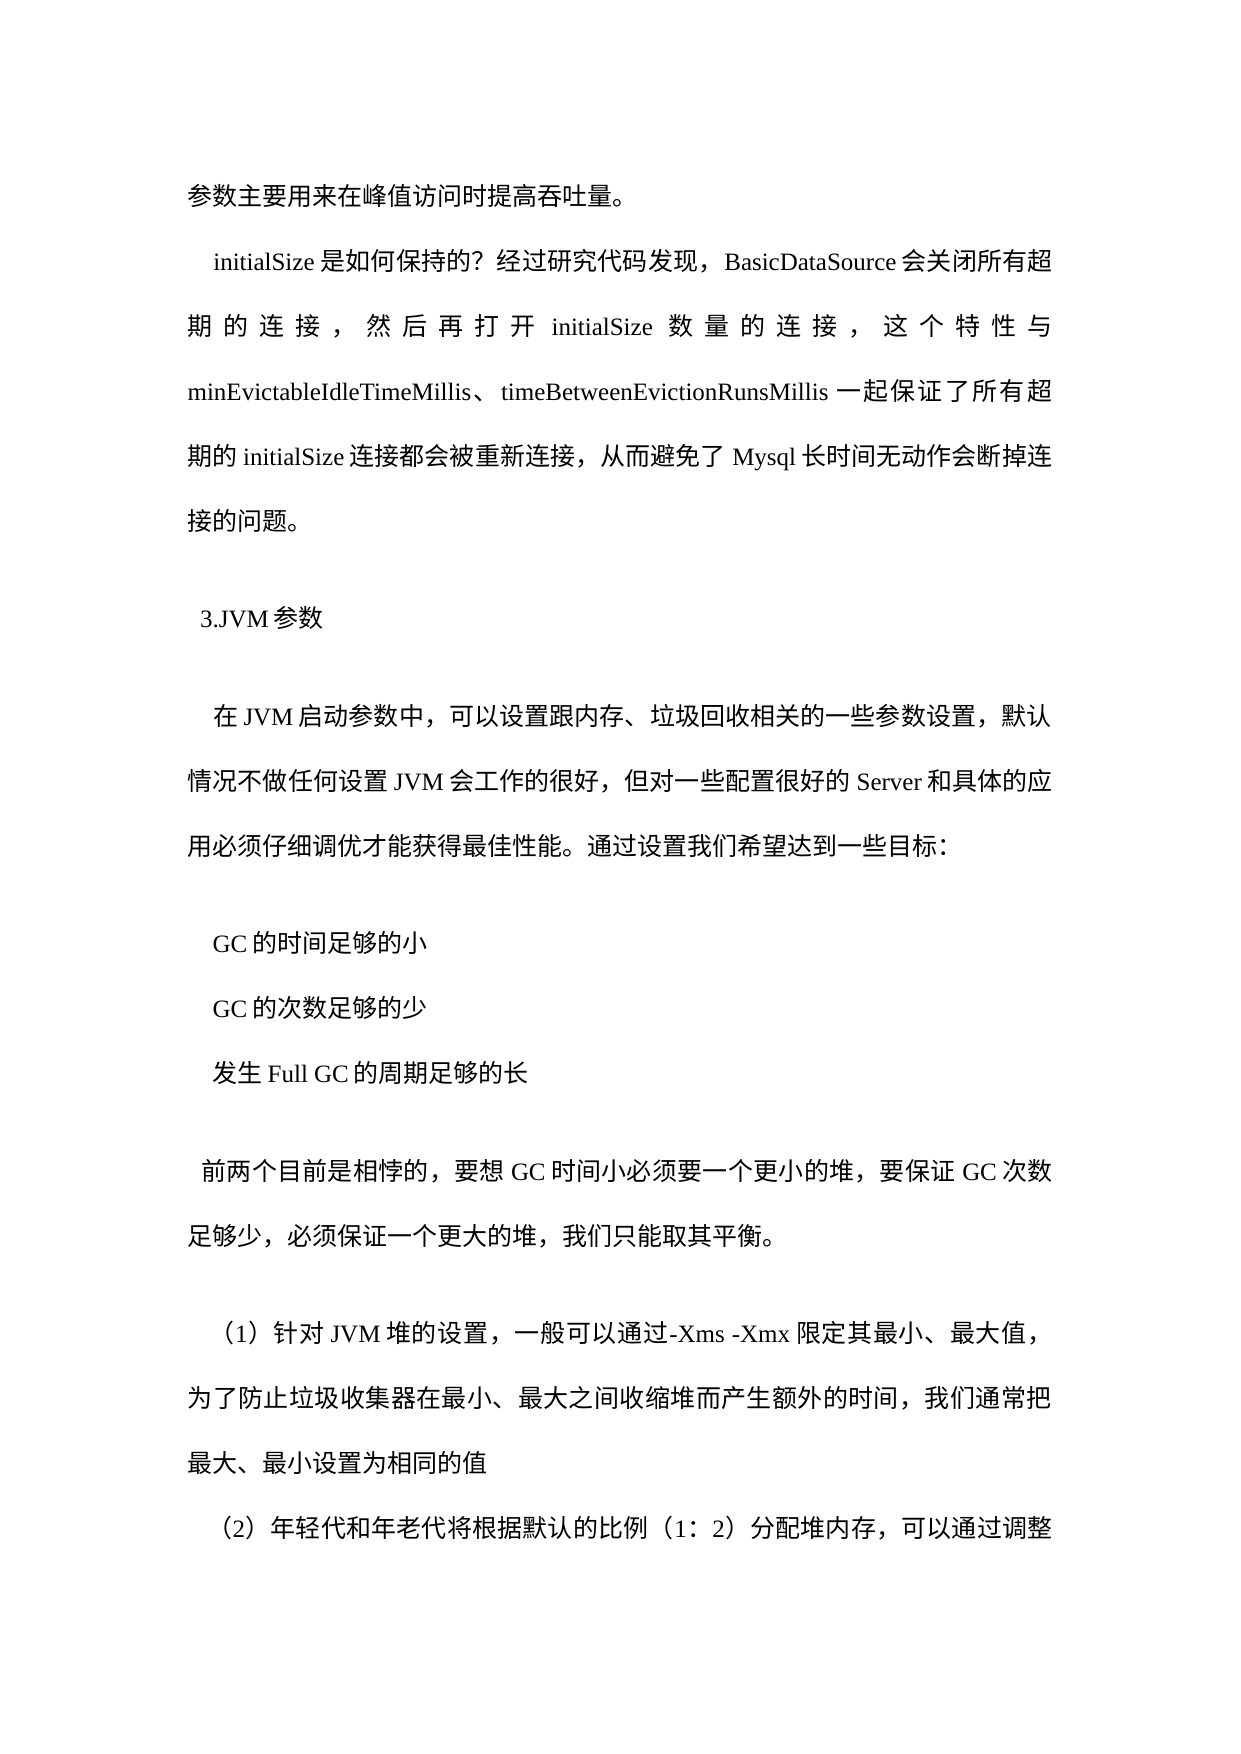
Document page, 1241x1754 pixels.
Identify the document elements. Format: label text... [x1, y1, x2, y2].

text 在JVM启动参数中，可以设置跟内存、垃圾回收相关的一些参数设置，默认情况不做任何设置JVM会工作的很好，但对一些配置很好的Server和具体的应用必须仔细调优才能获得最佳性能。通过设置我们希望达到一些目标： [187, 682, 1053, 877]
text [187, 1494, 1053, 1559]
text 3.JVM参数 [187, 584, 1053, 649]
text GC的次数足够的少 [187, 974, 1053, 1039]
text 发生Full GC的周期足够的长 [187, 1039, 1053, 1104]
text GC的时间足够的小 [187, 909, 1053, 974]
text （1）针对JVM堆的设置，一般可以通过-Xms -Xmx限定其最小、最大值，为了防止垃圾收集器在最小、最大之间收缩堆而产生额外的时间，我们通常把最大、最小设置为相同的值 [187, 1299, 1053, 1494]
text 前两个目前是相悖的，要想GC时间小必须要一个更小的堆，要保证GC次数足够少，必须保证一个更大的堆，我们只能取其平衡。 [187, 1137, 1053, 1267]
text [187, 162, 1053, 227]
text initialSize是如何保持的？经过研究代码发现，BasicDataSource会关闭所有超期的连接，然后再打开initialSize数量的连接，这个特性与minEvictableIdleTimeMillis、timeBetweenEvictionRunsMillis一起保证了所有超期的initialSize连接都会被重新连接，从而避免了Mysql长时间无动作会断掉连接的问题。 [187, 227, 1053, 552]
